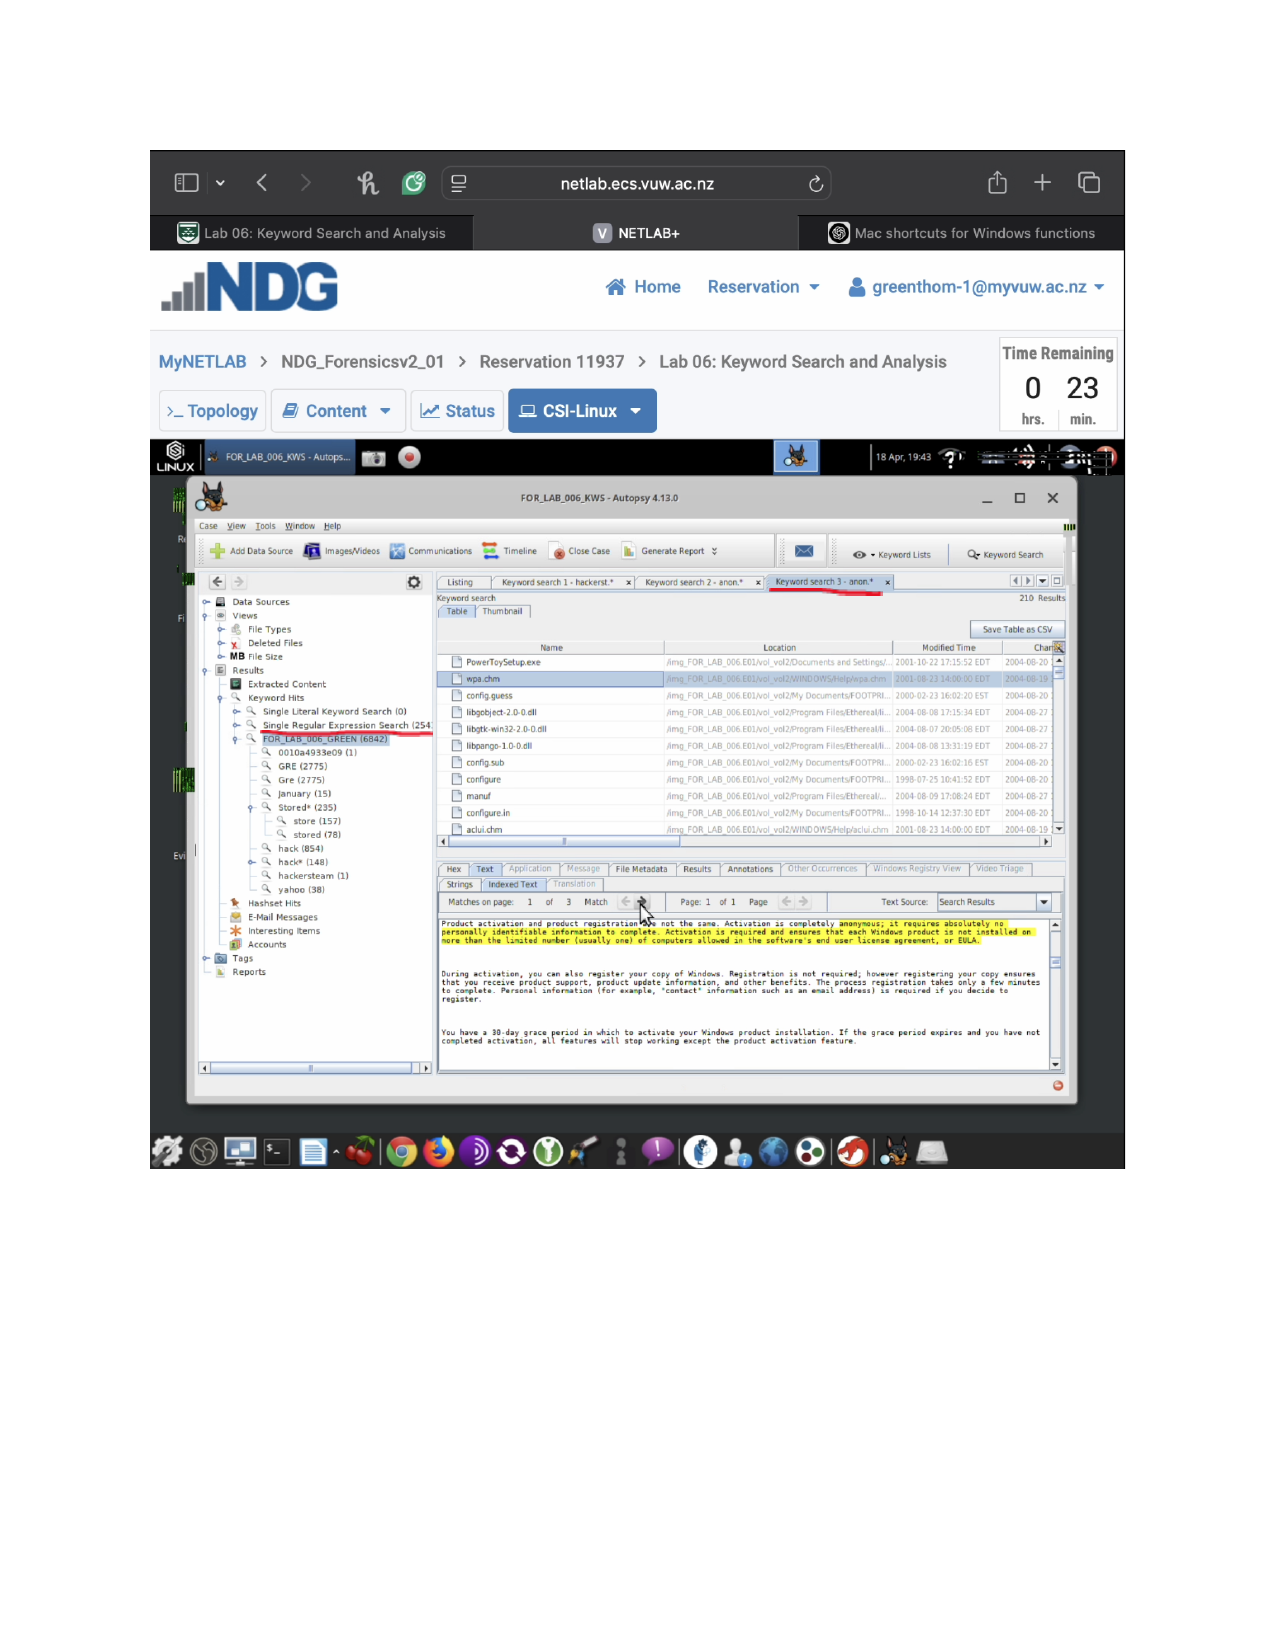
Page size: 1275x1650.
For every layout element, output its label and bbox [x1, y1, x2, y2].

picture [150, 150, 1125, 1169]
